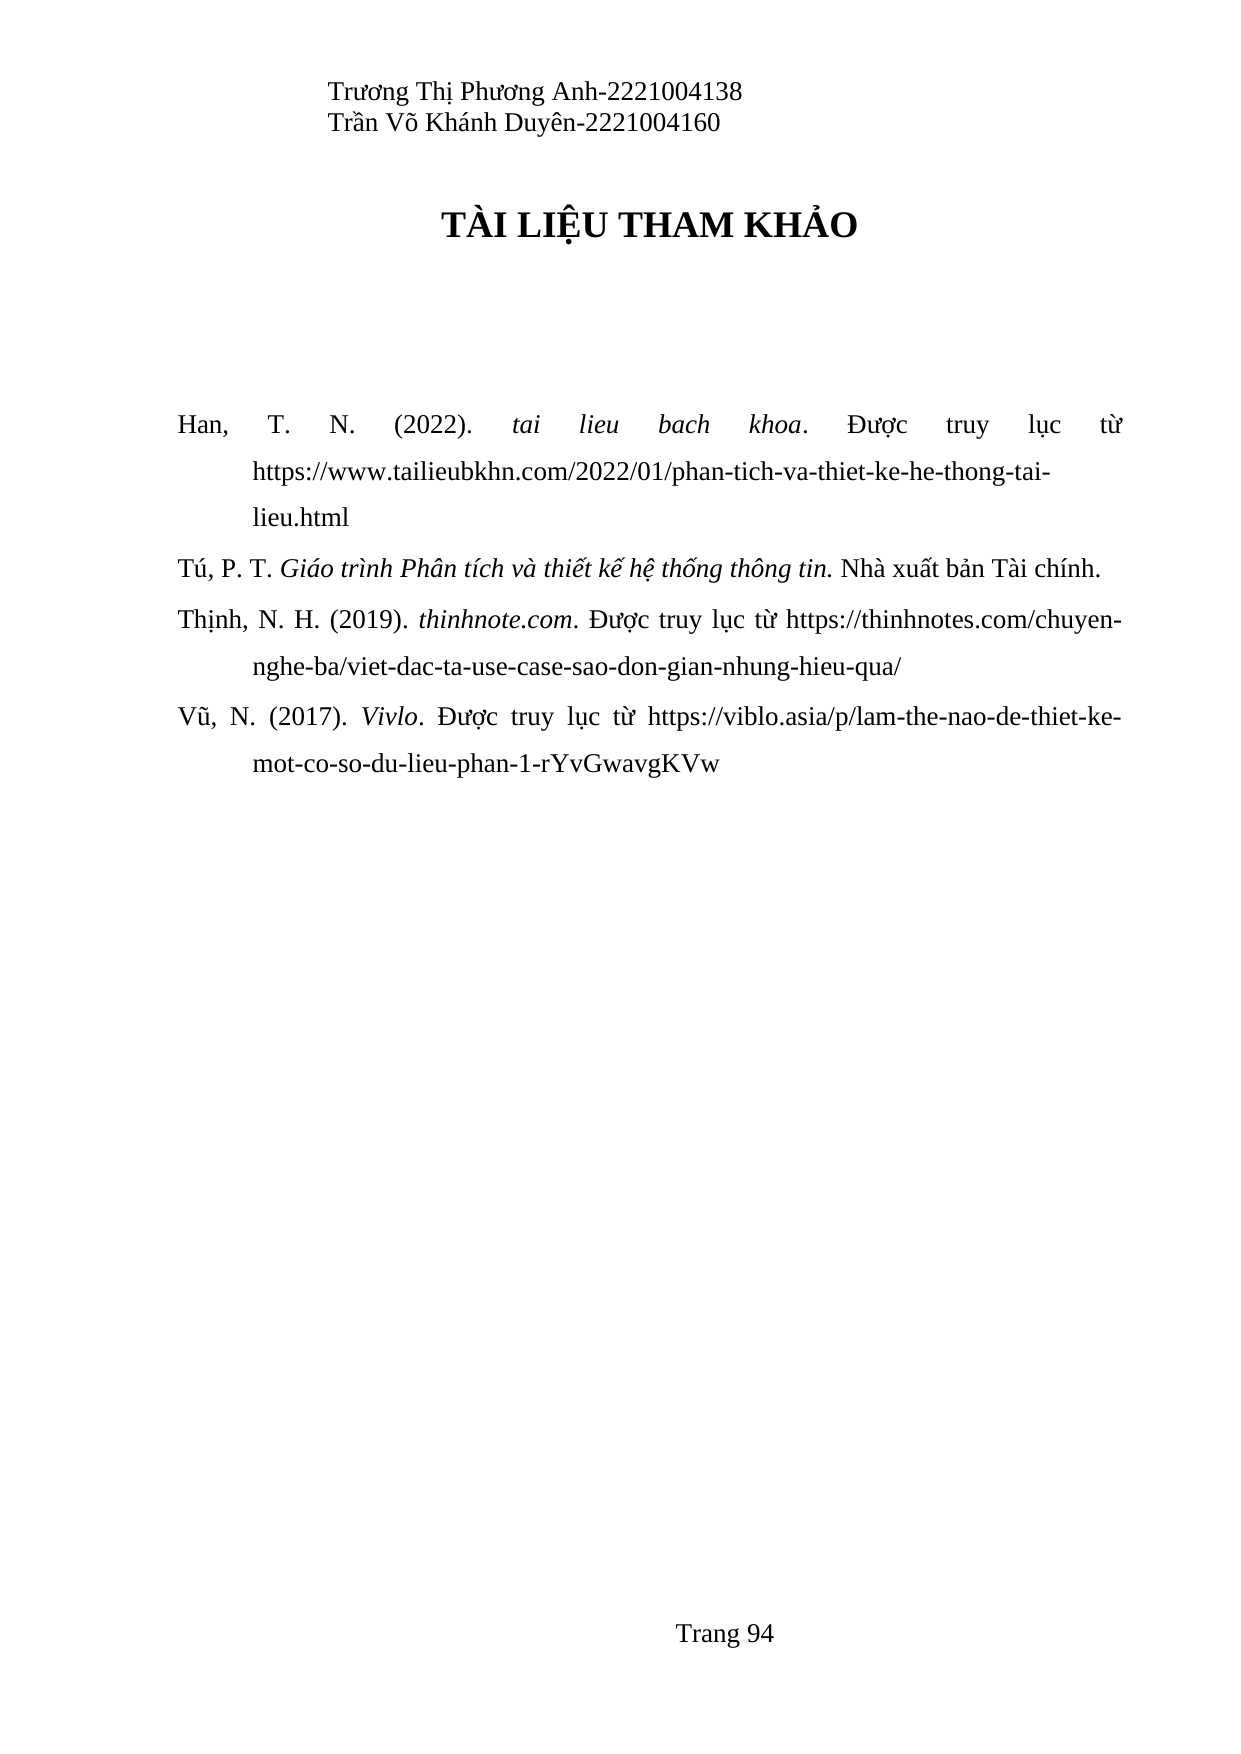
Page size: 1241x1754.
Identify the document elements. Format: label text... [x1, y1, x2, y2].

subtitle TÀI LIỆU THAM KHẢO [177, 202, 1122, 245]
